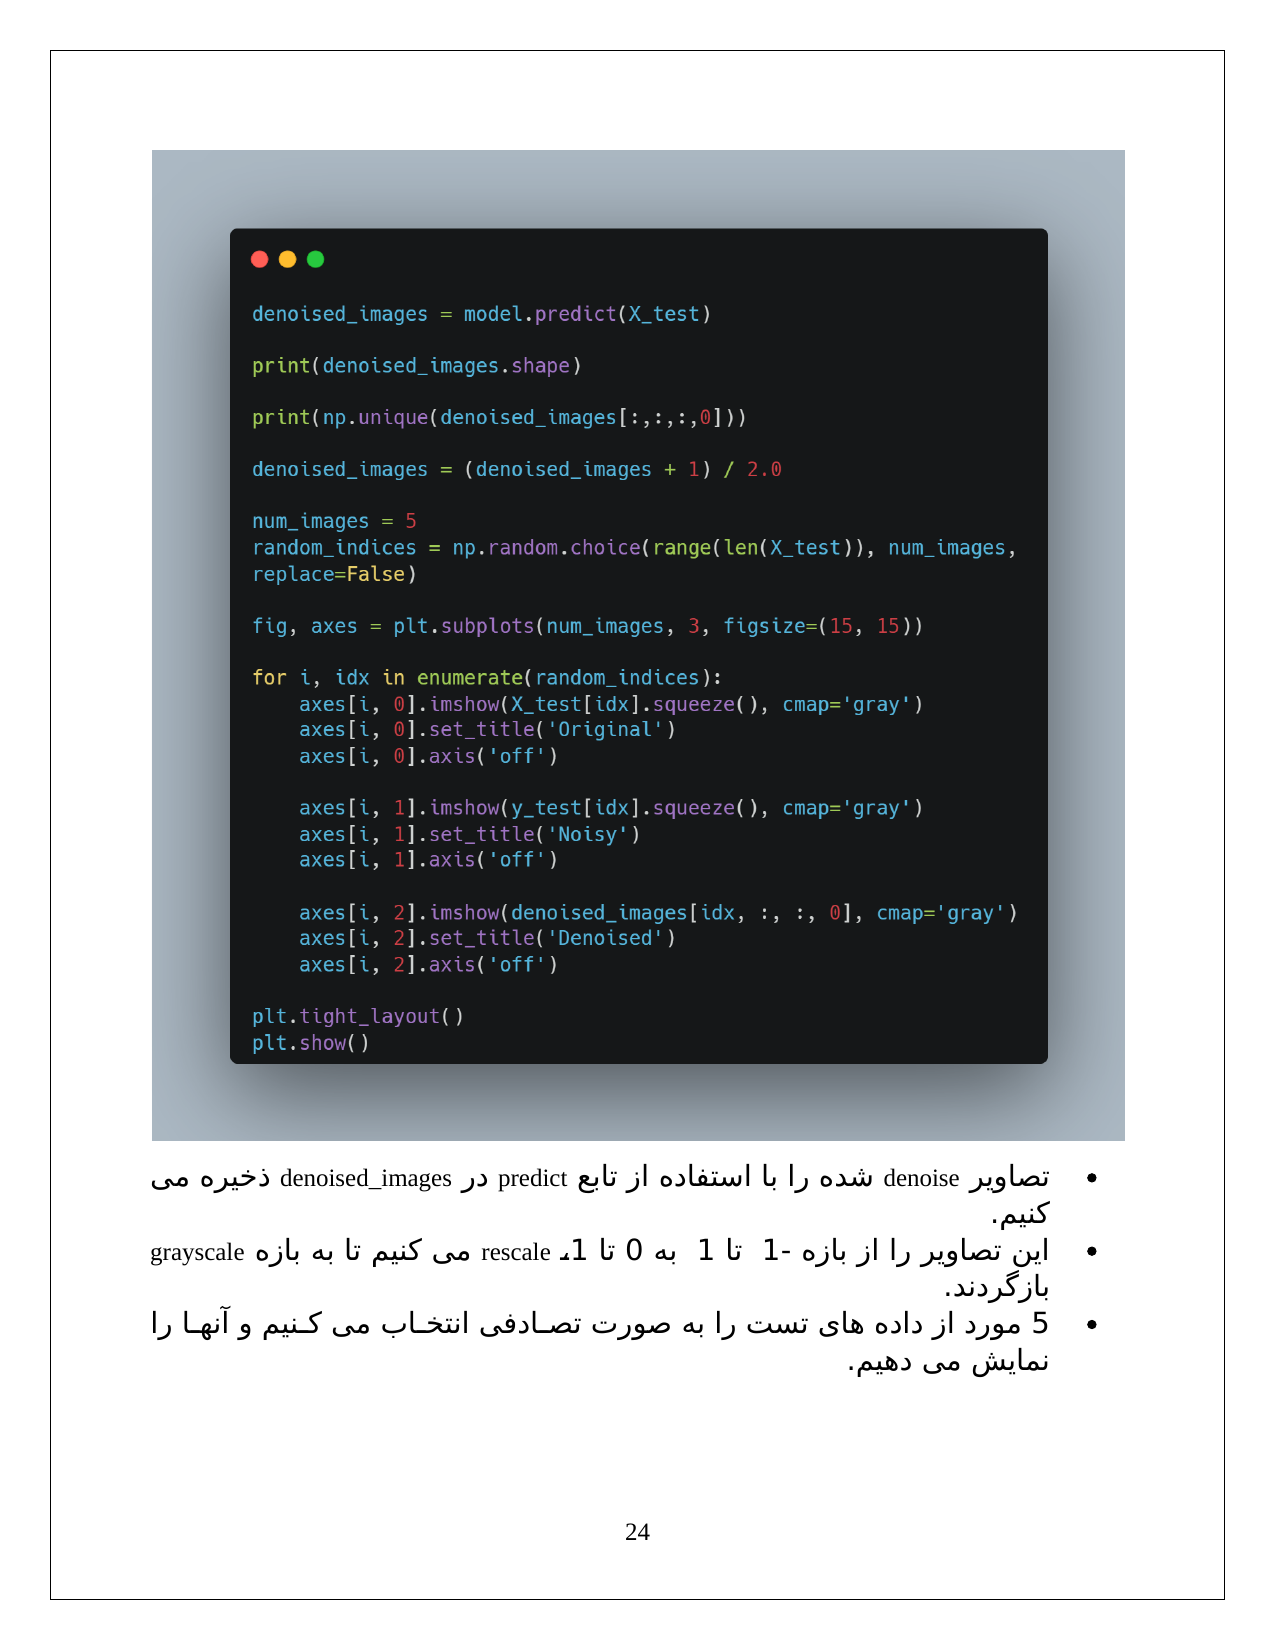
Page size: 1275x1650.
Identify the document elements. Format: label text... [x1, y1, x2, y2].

list 5 مورد از داده های تست را به صورت تصادفی انتخاب می کنیم و آنها را نمایش می دهیم. [150, 1306, 1087, 1377]
picture [151, 150, 1125, 1141]
list این تصاویر را از بازه -1 تا 1 به 0 تا 1، rescale می کنیم تا به بازه grayscale بازگردند. [150, 1233, 1087, 1303]
list تصاویر denoise شده را با استفاده از تابع predict در denoised_images ذخیره می کنیم. [150, 1159, 1087, 1230]
